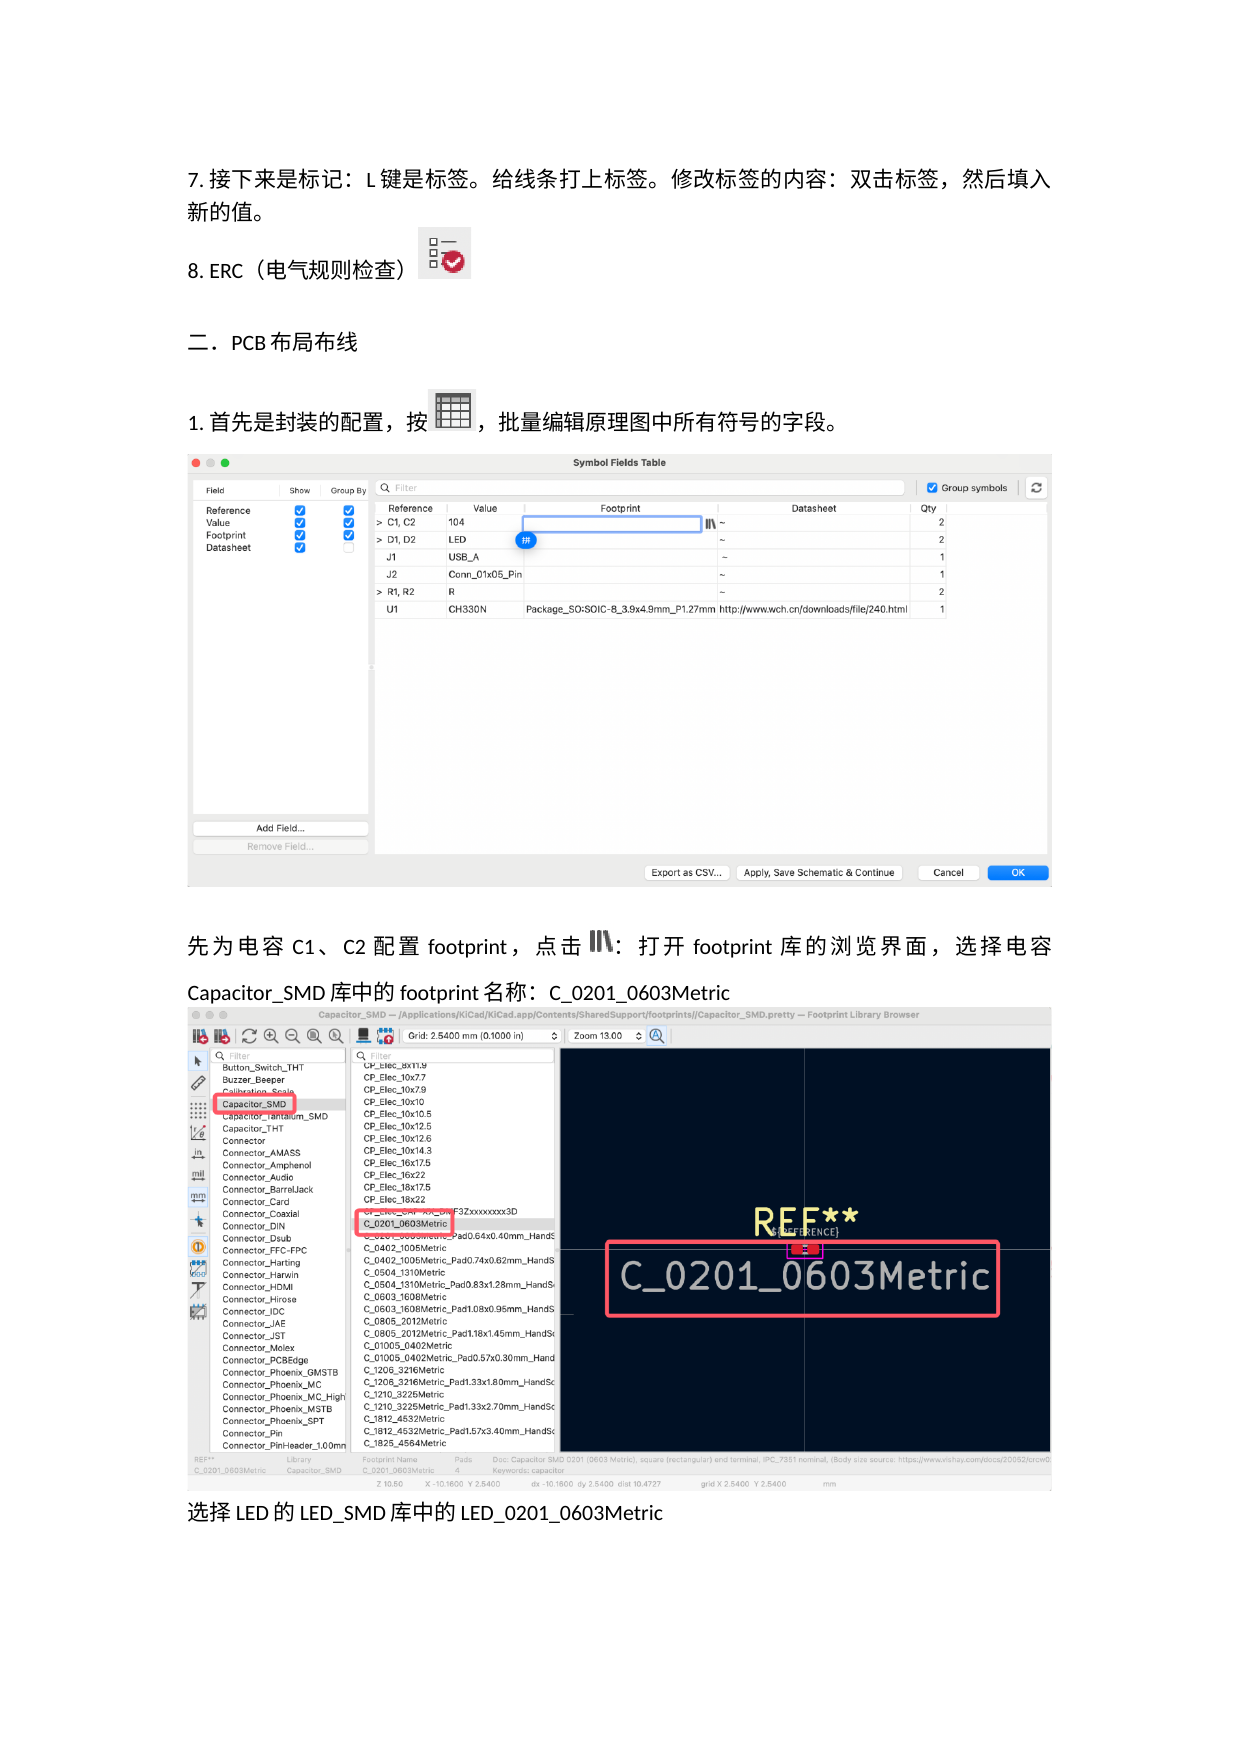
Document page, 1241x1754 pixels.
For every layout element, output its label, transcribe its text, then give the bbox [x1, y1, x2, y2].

list ERC（电气规则检查） [187, 227, 1053, 292]
list 首先是封装的配置，按，批量编辑原理图中所有符号的字段。 [187, 389, 1053, 454]
picture [418, 227, 472, 279]
picture [585, 923, 614, 955]
list 先为电容C1、C2配置footprint，点击：打开footprint库的浏览界面，选择电容Capacitor_SMD库中的footprint名称：C_0201_0603Metric [187, 909, 1053, 1007]
list PCB布局布线 [187, 324, 1053, 357]
picture [187, 454, 1052, 887]
list 选择LED的LED_SMD库中的LED_0201_0603Metric [187, 1494, 1053, 1527]
picture [187, 1007, 1052, 1491]
list 接下来是标记：L键是标签。给线条打上标签。修改标签的内容：双击标签，然后填入新的值。 [187, 162, 1053, 227]
picture [427, 389, 477, 431]
